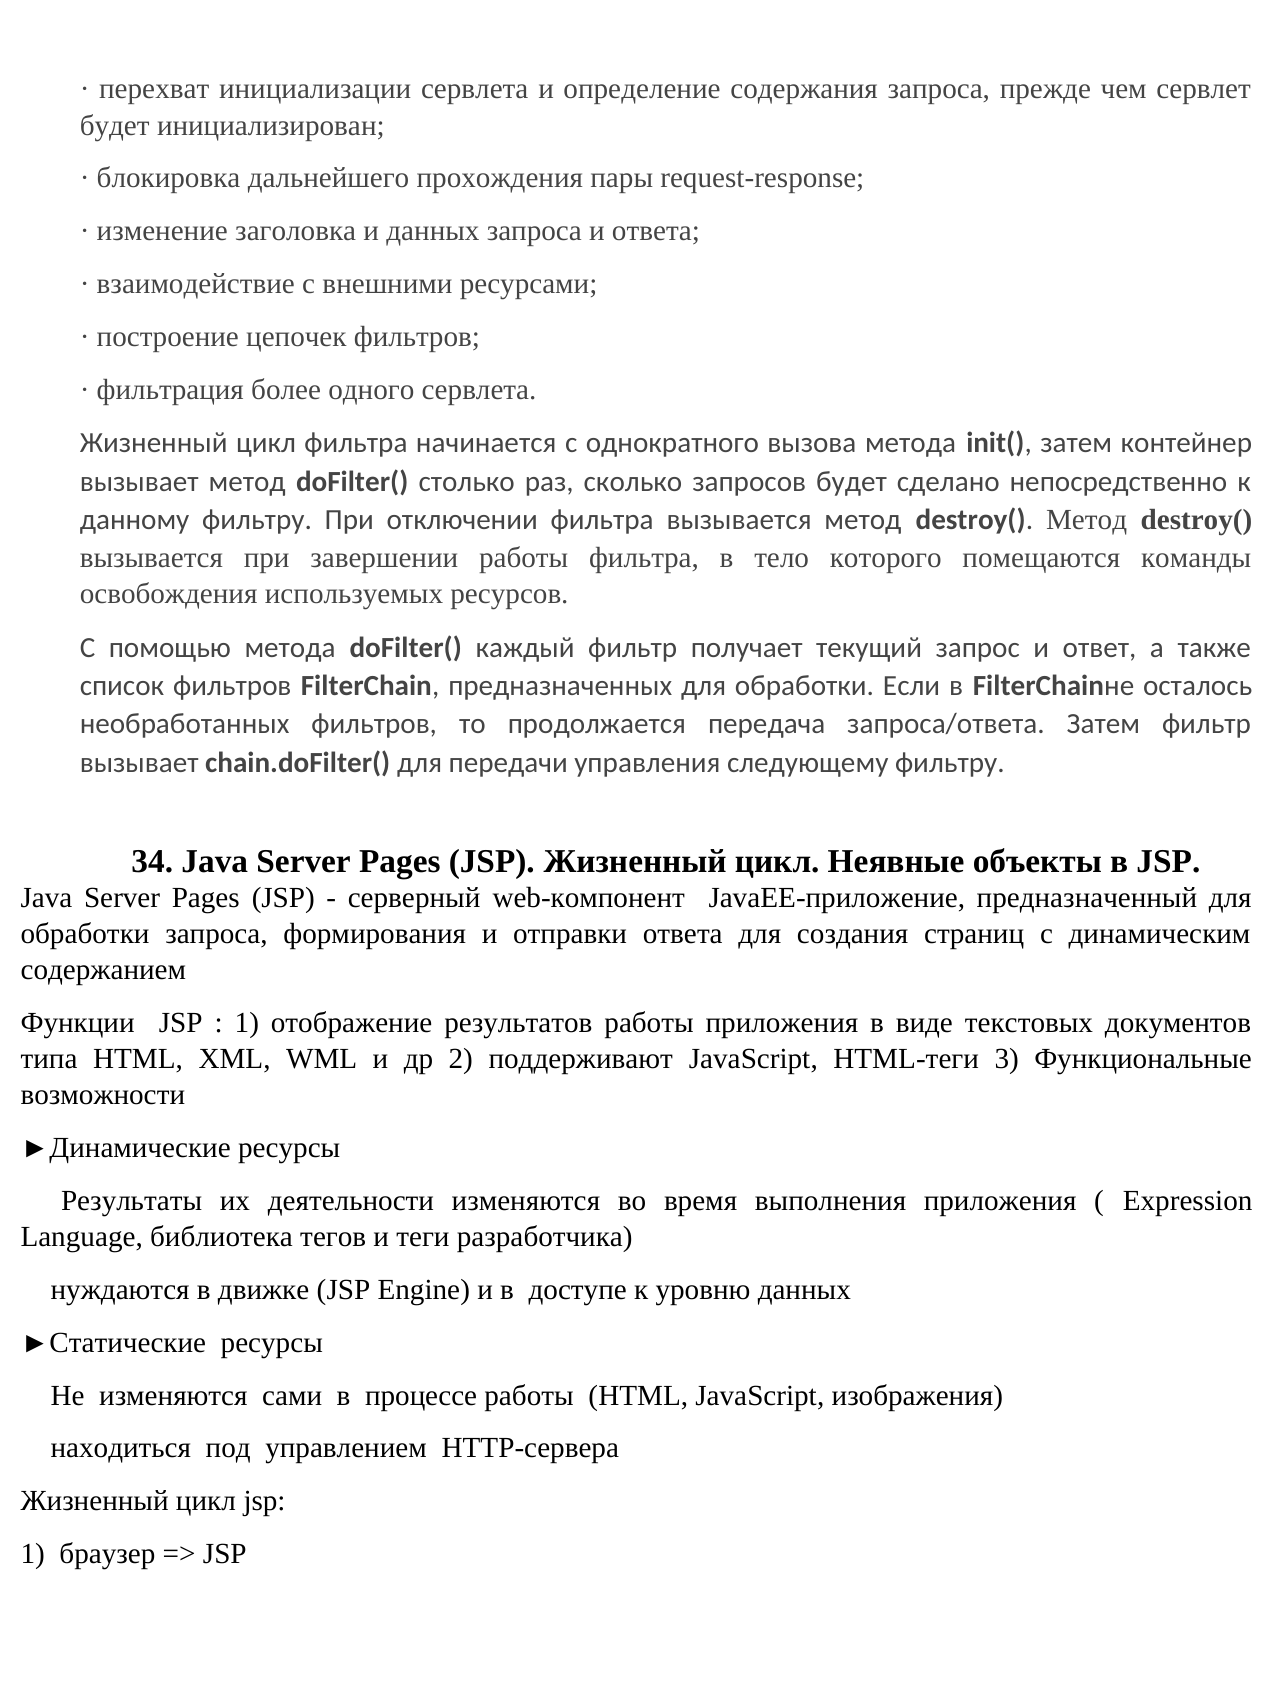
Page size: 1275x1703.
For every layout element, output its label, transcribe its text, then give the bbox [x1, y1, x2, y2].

text ►Динамические ресурсы [20, 1130, 1252, 1164]
text Жизненный цикл jsp: [20, 1483, 1252, 1517]
text  Не изменяются сами в процессе работы (HTML, JavaScript, изображения) [20, 1378, 1252, 1411]
text  находиться под управлением HTTP-сервера [20, 1431, 1252, 1464]
text  нуждаются в движке (JSP Engine) и в доступе к уровню данных [20, 1272, 1252, 1306]
text Java Server Pages (JSP) - серверный web-компонент JavaEE-приложение, предназначенный для обработки запроса, формирования и отправки ответа для создания страниц с динамическим содержанием [20, 880, 1252, 986]
text · фильтрация более одного сервлета. [79, 372, 1252, 405]
text 1) браузер => JSP [20, 1536, 1252, 1570]
text ►Статические ресурсы [20, 1325, 1252, 1358]
text · взаимодействие с внешними ресурсами; [79, 266, 1252, 300]
text  Результаты их деятельности изменяются во время выполнения приложения ( Expression Language, библиотека тегов и теги разработчика) [20, 1183, 1252, 1253]
text Функции JSP : 1) отображение результатов работы приложения в виде текстовых документов типа HTML, XML, WML и др 2) поддерживают JavaScript, HTML-теги 3) Функциональные возможности [20, 1005, 1252, 1111]
text С помощью метода doFilter() каждый фильтр получает текущий запрос и ответ, а также список фильтров FilterChain, предназначенных для обработки. Если в FilterChainне осталось необработанных фильтров, то продолжается передача запроса/ответа. Затем фильтр вызывает chain.doFilter() для передачи управления следующему фильтру. [79, 629, 1252, 779]
text · блокировка дальнейшего прохождения пары request-response; [79, 161, 1252, 194]
text 34. Java Server Pages (JSP). Жизненный цикл. Неявные объекты в JSP. [79, 842, 1252, 880]
text · построение цепочек фильтров; [79, 319, 1252, 352]
text · перехват инициализации сервлета и определение содержания запроса, прежде чем сервлет будет инициализирован; [79, 72, 1252, 141]
text · изменение заголовка и данных запроса и ответа; [79, 213, 1252, 247]
text Жизненный цикл фильтра начинается с однократного вызова метода init(), затем контейнер вызывает метод doFilter() столько раз, сколько запросов будет сделано непосредственно к данному фильтру. При отключении фильтра вызывается метод destroy(). Метод destroy() вызывается при завершении работы фильтра, в тело которого помещаются команды освобождения используемых ресурсов. [79, 424, 1252, 609]
